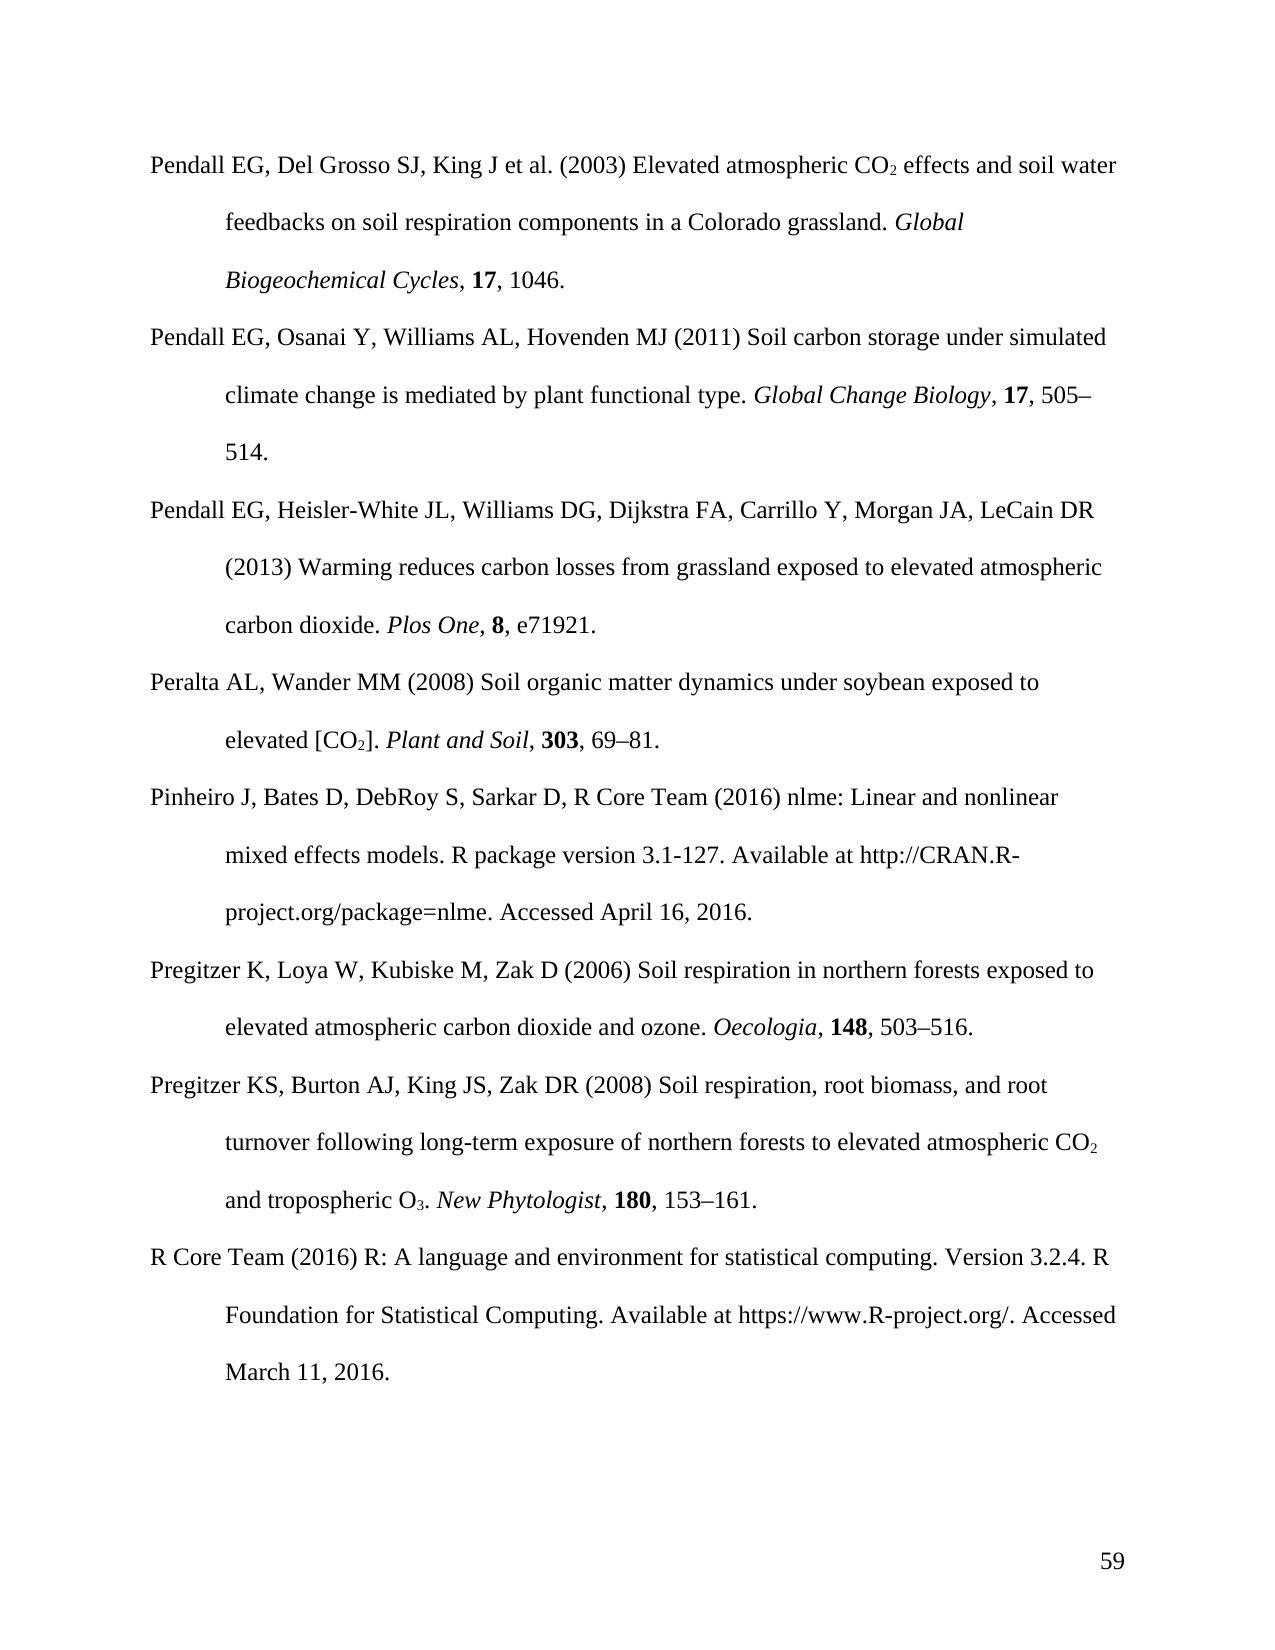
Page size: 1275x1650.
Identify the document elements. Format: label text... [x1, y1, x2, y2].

text Pinheiro J, Bates D, DebRoy S, Sarkar D, R Core Team (2016) nlme: Linear and nonlinear mixed effects models. R package version 3.1-127. Available at http://CRAN.R-project.org/package=nlme. Accessed April 16, 2016. [150, 782, 1125, 926]
text Pregitzer KS, Burton AJ, King JS, Zak DR (2008) Soil respiration, root biomass, and root turnover following long-term exposure of northern forests to elevated atmospheric CO2 and tropospheric O3. New Phytologist, 180, 153–161. [150, 1070, 1125, 1214]
text Pendall EG, Osanai Y, Williams AL, Hovenden MJ (2011) Soil carbon storage under simulated climate change is mediated by plant functional type. Global Change Biology, 17, 505–514. [150, 322, 1125, 466]
text Pendall EG, Heisler-White JL, Williams DG, Dijkstra FA, Carrillo Y, Morgan JA, LeCain DR (2013) Warming reduces carbon losses from grassland exposed to elevated atmospheric carbon dioxide. Plos One, 8, e71921. [150, 495, 1125, 639]
text Pregitzer K, Loya W, Kubiske M, Zak D (2006) Soil respiration in northern forests exposed to elevated atmospheric carbon dioxide and ozone. Oecologia, 148, 503–516. [150, 955, 1125, 1041]
text R Core Team (2016) R: A language and environment for statistical computing. Version 3.2.4. R Foundation for Statistical Computing. Available at https://www.R-project.org/. Accessed March 11, 2016. [150, 1242, 1125, 1386]
text Peralta AL, Wander MM (2008) Soil organic matter dynamics under soybean exposed to elevated [CO2]. Plant and Soil, 303, 69–81. [150, 667, 1125, 754]
text Pendall EG, Del Grosso SJ, King J et al. (2003) Elevated atmospheric CO2 effects and soil water feedbacks on soil respiration components in a Colorado grassland. Global Biogeochemical Cycles, 17, 1046. [150, 150, 1125, 294]
